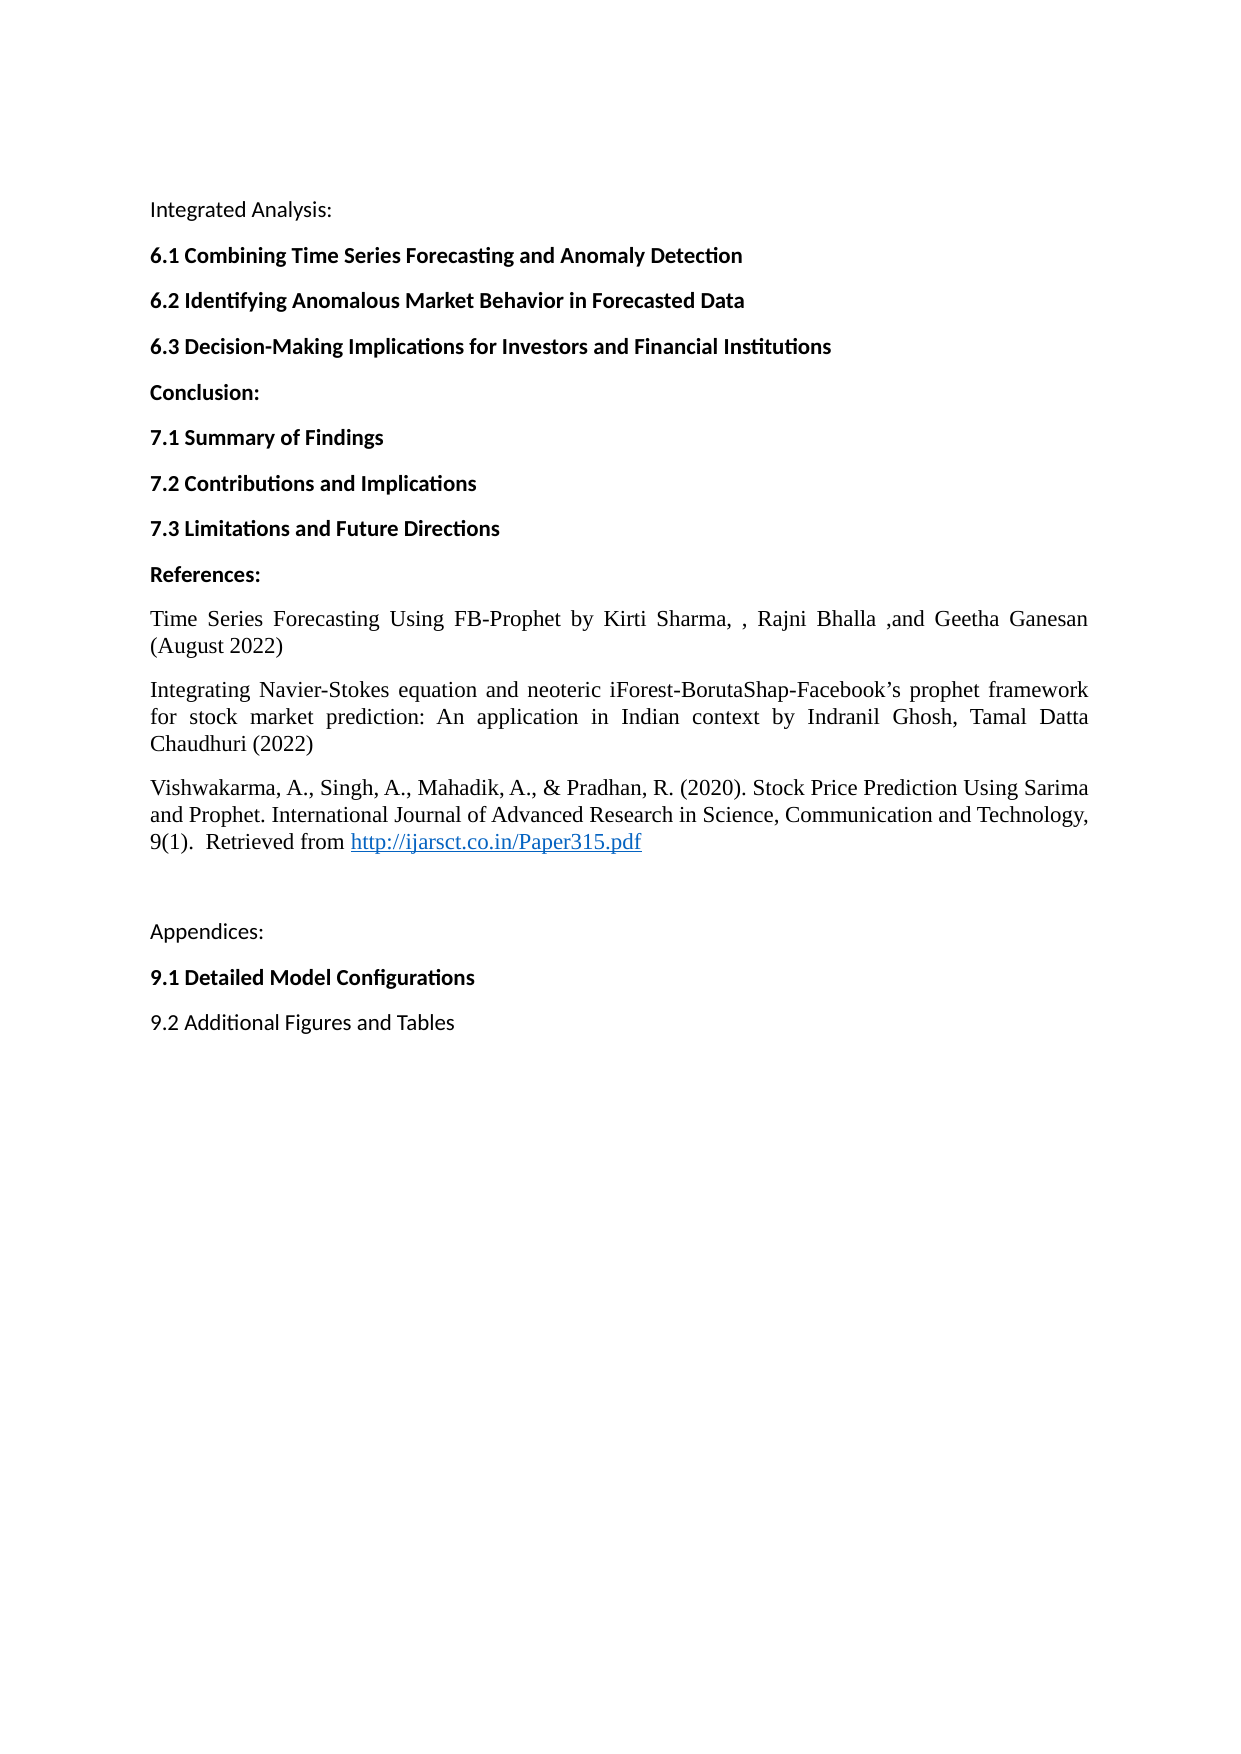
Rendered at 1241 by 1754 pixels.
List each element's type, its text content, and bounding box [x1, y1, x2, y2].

text 9.2 Additional Figures and Tables [150, 1008, 1090, 1036]
text Time Series Forecasting Using FB-Prophet by Kirti Sharma, , Rajni Bhalla ,and Geetha Ganesan (August 2022) [150, 605, 1090, 659]
text 6.3 Decision-Making Implications for Investors and Financial Institutions [150, 332, 1090, 360]
text Conclusion: [150, 378, 1090, 406]
text 6.1 Combining Time Series Forecasting and Anomaly Detection [150, 241, 1090, 269]
text Integrated Analysis: [150, 196, 1090, 223]
text 7.2 Contributions and Implications [150, 469, 1090, 497]
text References: [150, 560, 1090, 588]
text 6.2 Identifying Anomalous Market Behavior in Forecasted Data [150, 287, 1090, 314]
text 7.1 Summary of Findings [150, 423, 1090, 451]
text 7.3 Limitations and Future Directions [150, 514, 1090, 542]
text 9.1 Detailed Model Configurations [150, 963, 1090, 991]
text Vishwakarma, A., Singh, A., Mahadik, A., & Pradhan, R. (2020). Stock Price Prediction Using Sarima and Prophet. International Journal of Advanced Research in Science, Communication and Technology, 9(1). Retrieved from http://ijarsct.co.in/Paper315.pdf [150, 774, 1090, 854]
text Integrating Navier-Stokes equation and neoteric iForest-BorutaShap-Facebook’s prophet framework for stock market prediction: An application in Indian context by Indranil Ghosh, Tamal Datta Chaudhuri (2022) [150, 676, 1090, 757]
text Appendices: [150, 917, 1090, 945]
